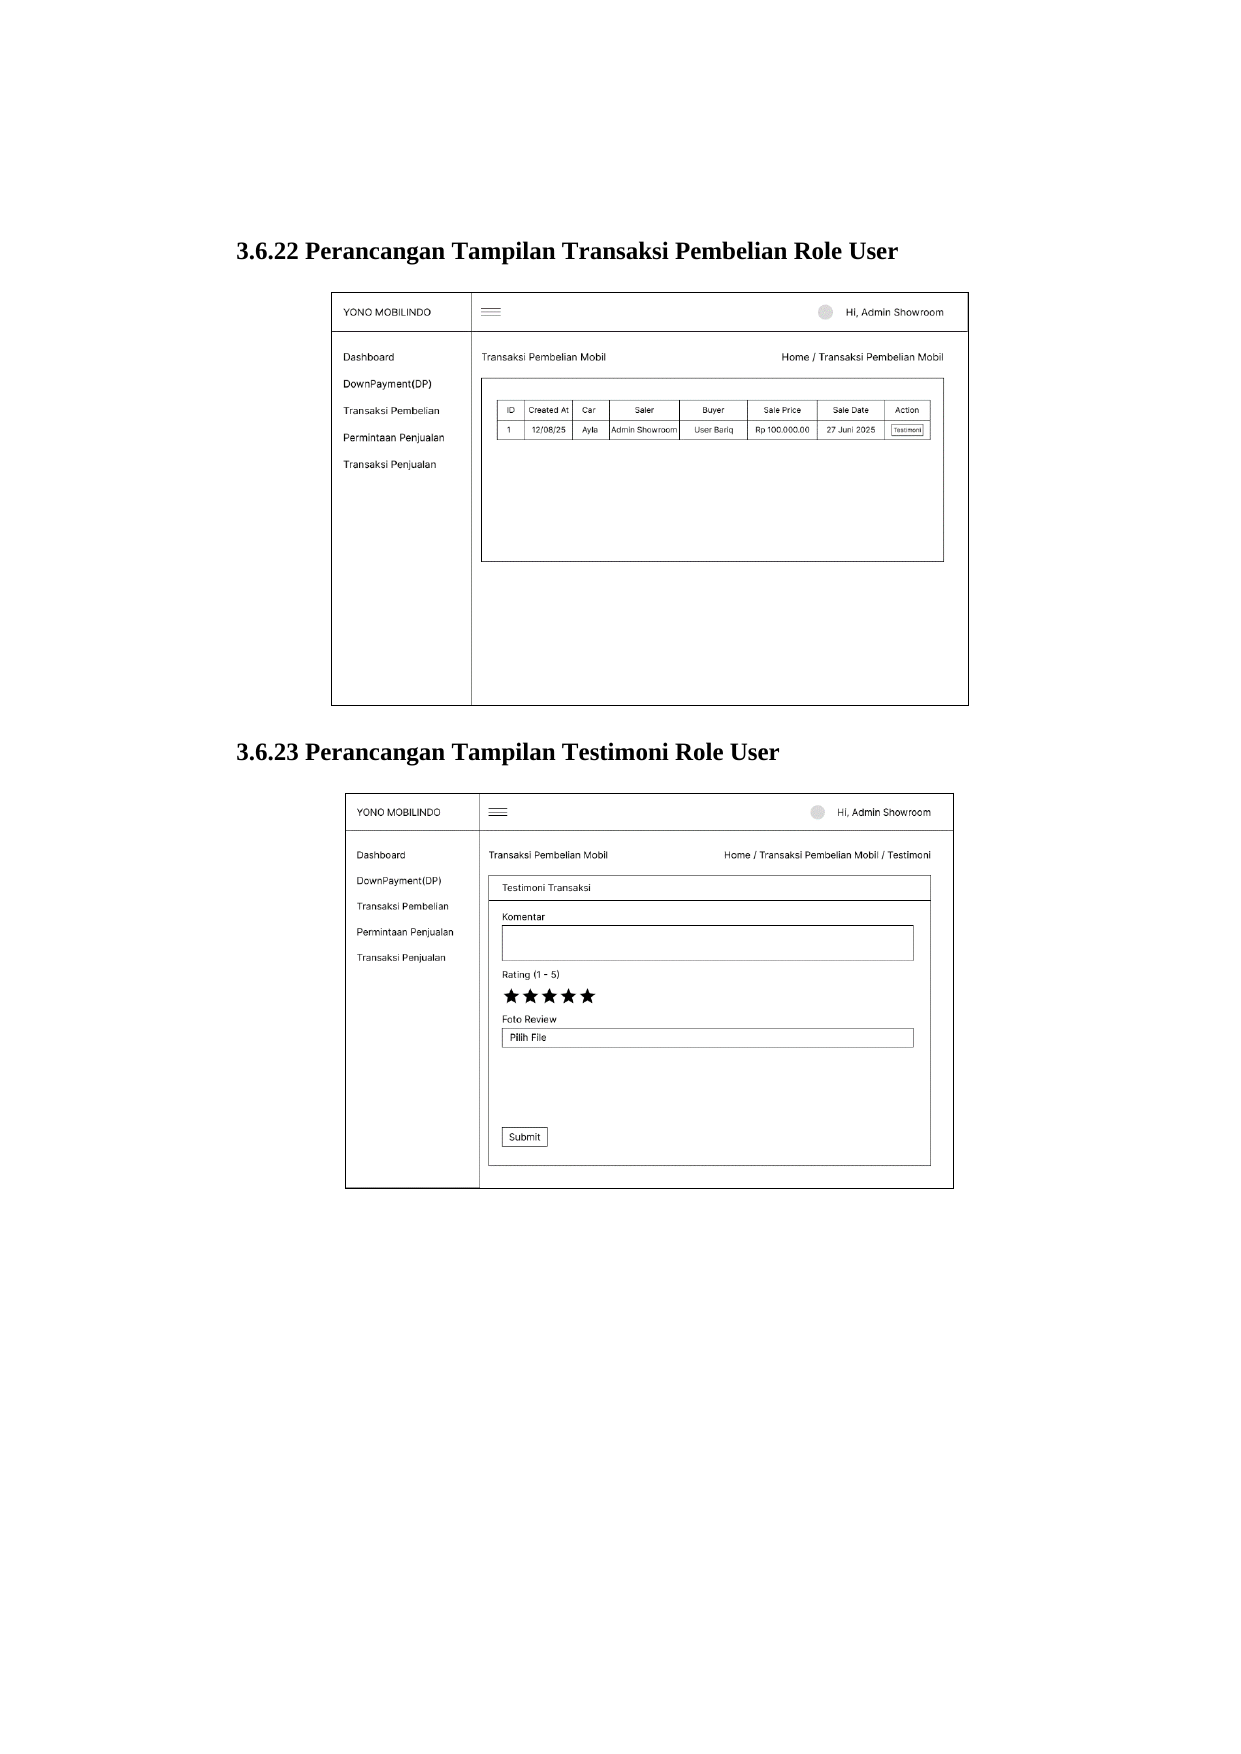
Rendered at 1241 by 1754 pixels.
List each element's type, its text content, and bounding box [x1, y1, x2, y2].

subtitle 3.6.22 Perancangan Tampilan Transaksi Pembelian Role User [236, 236, 1063, 265]
picture [346, 794, 953, 1188]
subtitle 3.6.23 Perancangan Tampilan Testimoni Role User [236, 737, 1063, 766]
picture [332, 293, 968, 705]
